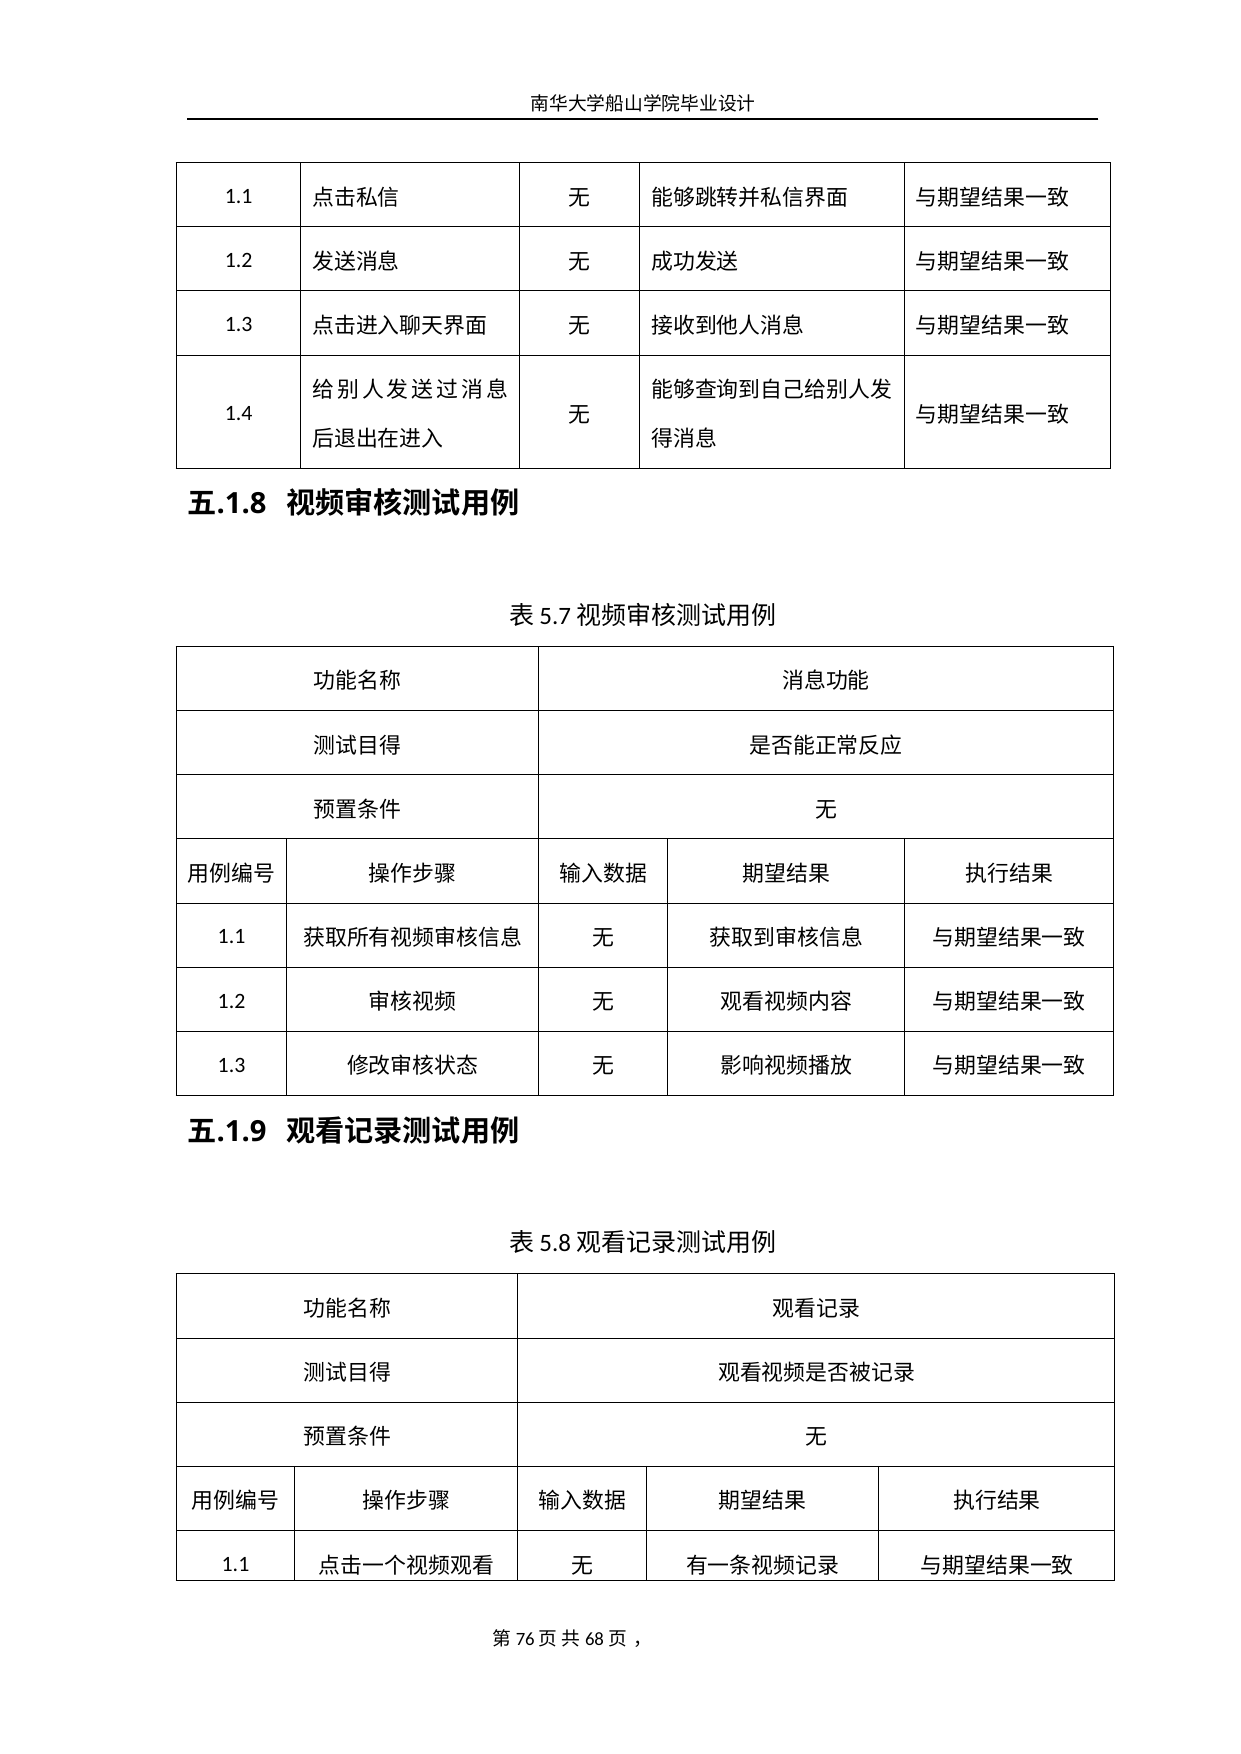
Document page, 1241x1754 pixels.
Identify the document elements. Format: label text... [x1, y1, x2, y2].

table_cell 无 [539, 775, 1113, 838]
table_cell 获取到审核信息 [668, 904, 904, 967]
table_cell 执行结果 [879, 1467, 1114, 1530]
table_cell 与期望结果一致 [905, 356, 1110, 467]
table_cell 测试目得 [177, 1339, 517, 1402]
table_cell 无 [518, 1531, 646, 1580]
table_cell 与期望结果一致 [905, 904, 1113, 967]
table_header 功能名称 [177, 1274, 517, 1337]
table_cell 无 [520, 291, 639, 354]
table_cell 与期望结果一致 [905, 227, 1110, 290]
table_cell 修改审核状态 [287, 1032, 538, 1095]
text 表5.8 观看记录测试用例 [187, 1208, 1098, 1273]
table_cell 操作步骤 [287, 839, 538, 902]
table_cell 点击私信 [301, 163, 519, 226]
table_cell 无 [520, 227, 639, 290]
table_cell 审核视频 [287, 968, 538, 1031]
text 表5.7 视频审核测试用例 [187, 581, 1098, 646]
table_cell 期望结果 [668, 839, 904, 902]
table_cell 1.4 [177, 356, 300, 467]
table_cell 1.1 [177, 904, 286, 967]
table_cell 1.3 [177, 291, 300, 354]
table_cell 与期望结果一致 [905, 968, 1113, 1031]
table_header 消息功能 [539, 647, 1113, 710]
table_cell 无 [539, 1032, 667, 1095]
table_cell 无 [518, 1403, 1114, 1466]
table_cell 与期望结果一致 [905, 163, 1110, 226]
table_cell 给别人发送过消息后退出在进入 [301, 356, 519, 467]
table_cell 用例编号 [177, 839, 286, 902]
table_cell 执行结果 [905, 839, 1113, 902]
table_cell 无 [520, 356, 639, 467]
table_cell 有一条视频记录 [647, 1531, 878, 1580]
table_cell 输入数据 [539, 839, 667, 902]
table_cell 期望结果 [647, 1467, 878, 1530]
table_cell 1.2 [177, 227, 300, 290]
table_header 观看记录 [518, 1274, 1114, 1337]
table_cell 接收到他人消息 [640, 291, 904, 354]
table_cell 与期望结果一致 [905, 1032, 1113, 1095]
table_cell 无 [539, 968, 667, 1031]
table_cell 发送消息 [301, 227, 519, 290]
subtitle 视频审核测试用例 [187, 469, 1098, 533]
table_cell 无 [520, 163, 639, 226]
table_cell 点击一个视频观看 [295, 1531, 517, 1580]
table_cell 1.1 [177, 1531, 294, 1580]
table_cell 与期望结果一致 [905, 291, 1110, 354]
table_cell 能够跳转并私信界面 [640, 163, 904, 226]
table_cell 与期望结果一致 [879, 1531, 1114, 1580]
table_cell 点击进入聊天界面 [301, 291, 519, 354]
table_cell 预置条件 [177, 775, 538, 838]
table_cell 测试目得 [177, 711, 538, 774]
table_header 功能名称 [177, 647, 538, 710]
table_cell 1.3 [177, 1032, 286, 1095]
table_cell 是否能正常反应 [539, 711, 1113, 774]
table_cell 观看视频是否被记录 [518, 1339, 1114, 1402]
table_cell 预置条件 [177, 1403, 517, 1466]
subtitle 观看记录测试用例 [187, 1096, 1098, 1161]
table_cell 1.1 [177, 163, 300, 226]
table_cell 操作步骤 [295, 1467, 517, 1530]
table_cell 无 [539, 904, 667, 967]
table_cell 成功发送 [640, 227, 904, 290]
table_cell 用例编号 [177, 1467, 294, 1530]
table_cell 1.2 [177, 968, 286, 1031]
table_cell 观看视频内容 [668, 968, 904, 1031]
table_cell 影响视频播放 [668, 1032, 904, 1095]
table_cell 输入数据 [518, 1467, 646, 1530]
table_cell 获取所有视频审核信息 [287, 904, 538, 967]
table_cell 能够查询到自己给别人发得消息 [640, 356, 904, 467]
